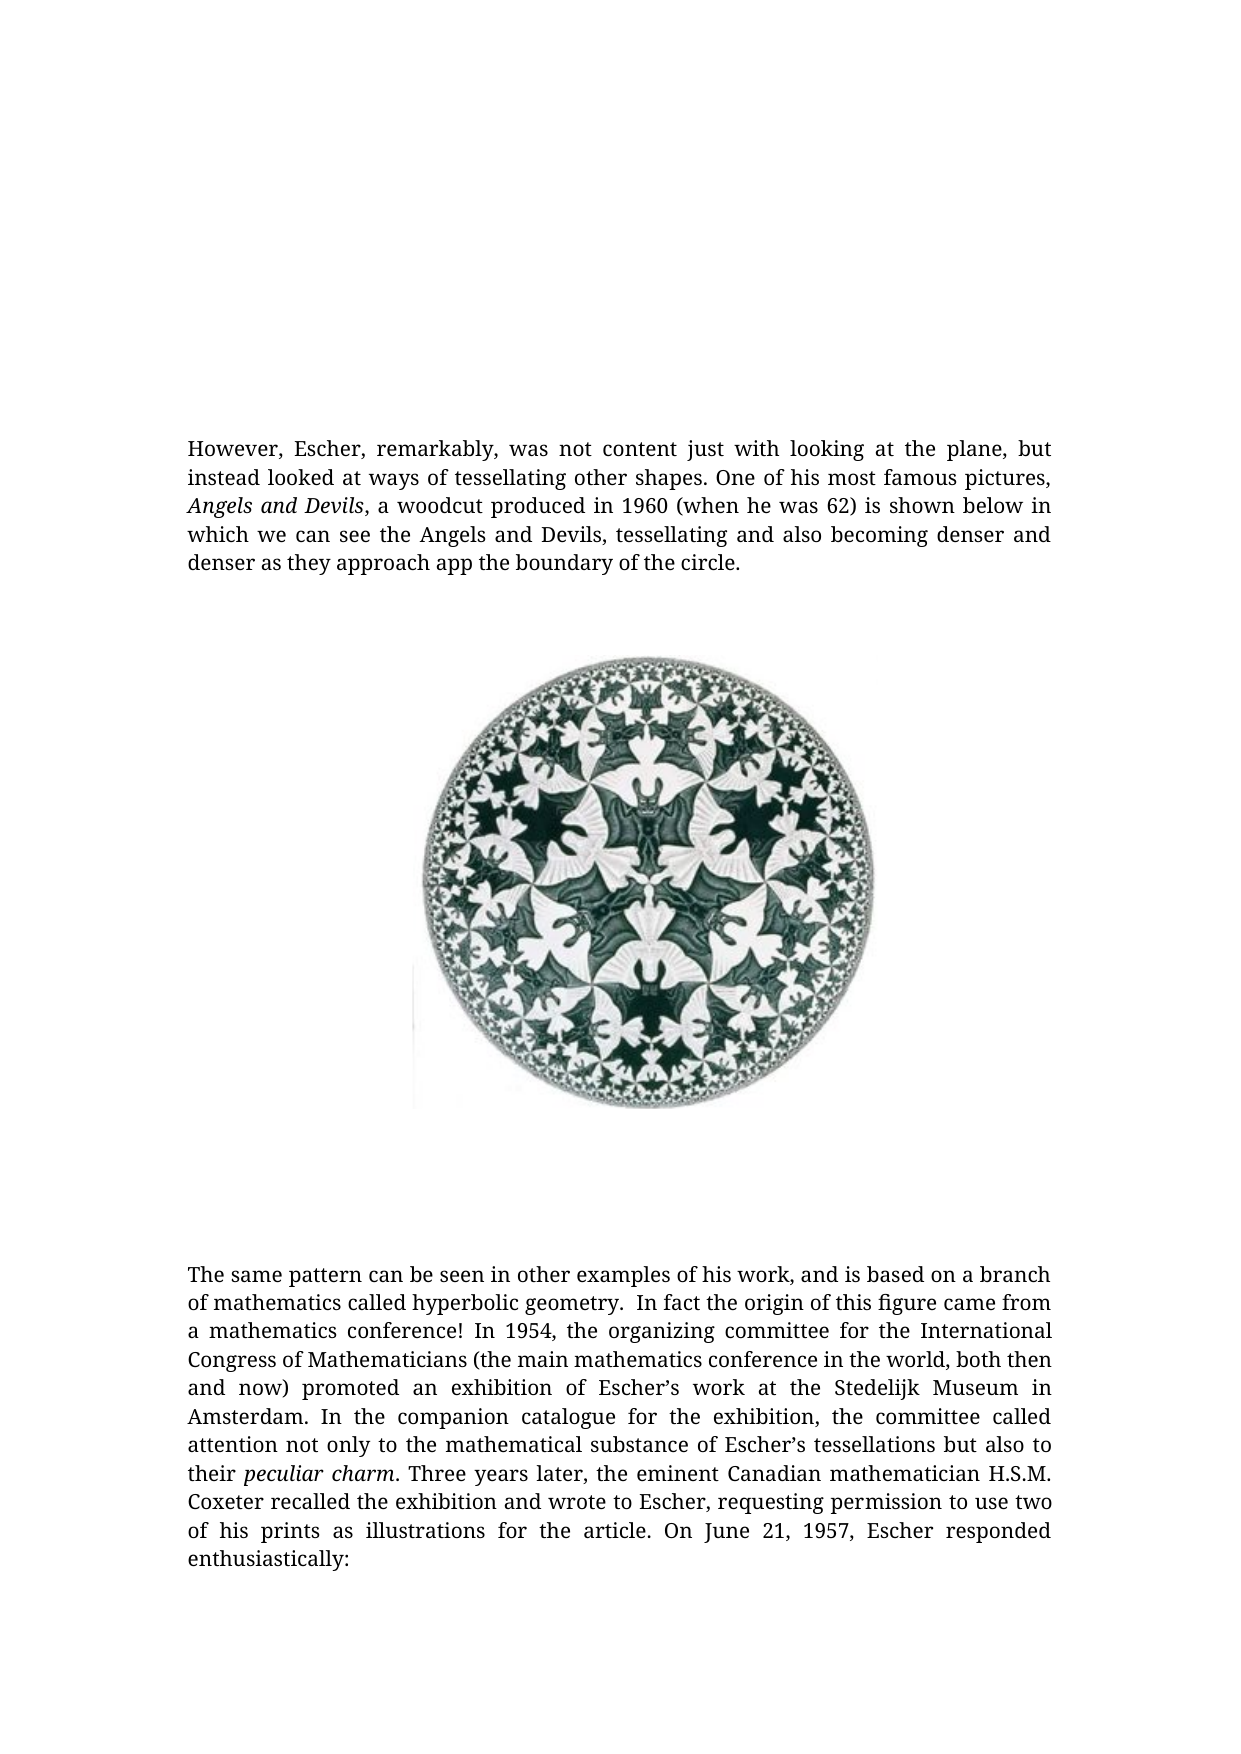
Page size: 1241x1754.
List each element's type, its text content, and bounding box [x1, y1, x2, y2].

text However, Escher, remarkably, was not content just with looking at the plane, but instead looked at ways of tessellating other shapes. One of his most famous pictures, Angels and Devils, a woodcut produced in 1960 (when he was 62) is shown below in which we can see the Angels and Devils, tessellating and also becoming denser and denser as they approach app the boundary of the circle. [187, 434, 1053, 577]
text The same pattern can be seen in other examples of his work, and is based on a branch of mathematics called hyperbolic geometry. In fact the origin of this figure came from a mathematics conference! In 1954, the organizing committee for the International Congress of Mathematicians (the main mathematics conference in the world, both then and now) promoted an exhibition of Escher’s work at the Stedelijk Museum in Amsterdam. In the companion catalogue for the exhibition, the committee called attention not only to the mathematical substance of Escher’s tessellations but also to their peculiar charm. Three years later, the eminent Canadian mathematician H.S.M. Coxeter recalled the exhibition and wrote to Escher, requesting permission to use two of his prints as illustrations for the article. On June 21, 1957, Escher responded enthusiastically: [187, 1260, 1053, 1573]
picture [412, 655, 879, 1109]
